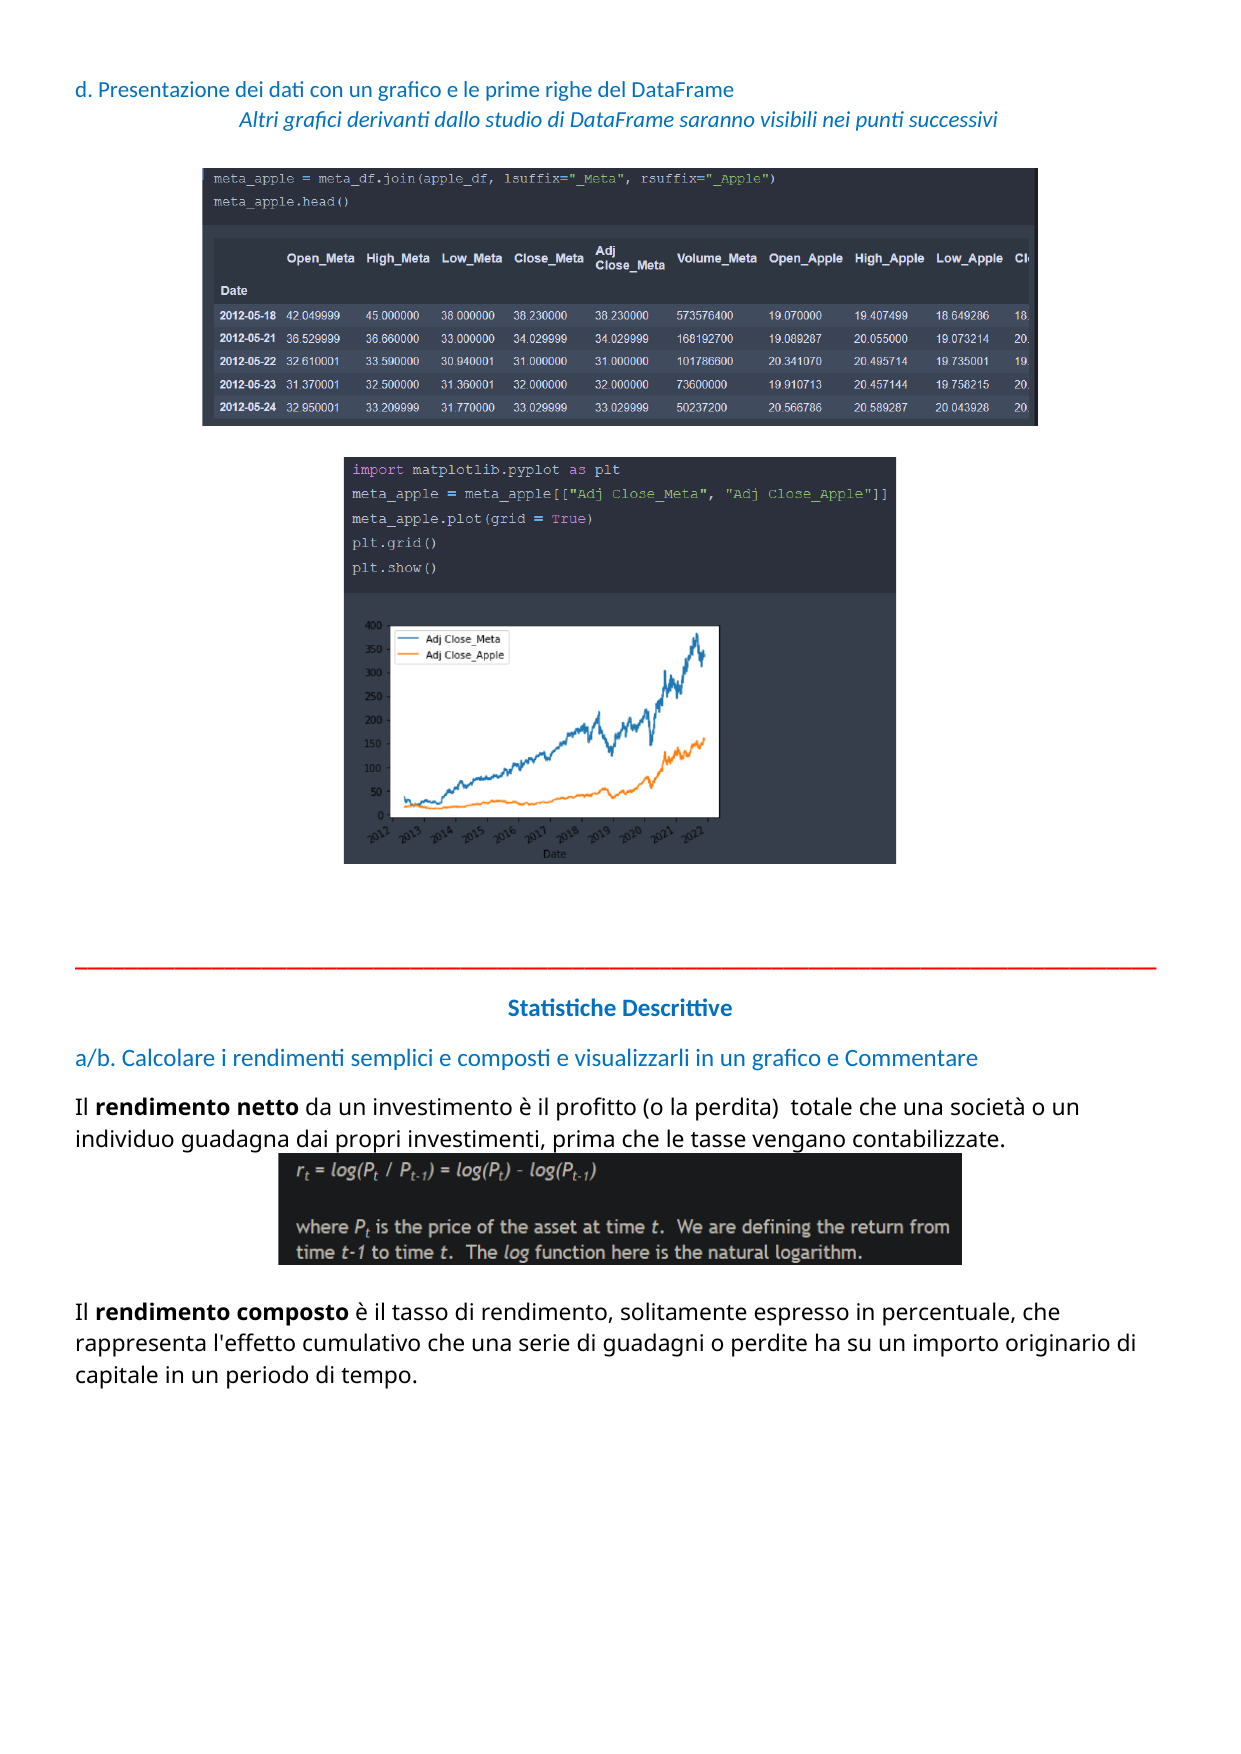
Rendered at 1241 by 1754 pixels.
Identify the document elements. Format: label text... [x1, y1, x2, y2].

text Statistiche Descrittive [75, 992, 1165, 1023]
text _______________________________________________________________________________________ [75, 943, 1165, 973]
text Il rendimento netto da un investimento è il profitto (o la perdita) totale che una società o un individuo guadagna dai propri investimenti, prima che le tasse vengano contabilizzate. [75, 1091, 1165, 1154]
list a/b. Calcolare i rendimenti semplici e composti e visualizzarli in un grafico e Commentare [75, 1042, 1165, 1072]
list Altri grafici derivanti dallo studio di DataFrame saranno visibili nei punti successivi [75, 105, 1165, 133]
picture [278, 1153, 962, 1265]
picture [202, 168, 1038, 426]
text Il rendimento composto è il tasso di rendimento, solitamente espresso in percentuale, che rappresenta l'effetto cumulativo che una serie di guadagni o perdite ha su un importo originario di capitale in un periodo di tempo. [75, 1296, 1165, 1390]
picture [343, 457, 897, 864]
list d. Presentazione dei dati con un grafico e le prime righe del DataFrame [75, 75, 1165, 103]
